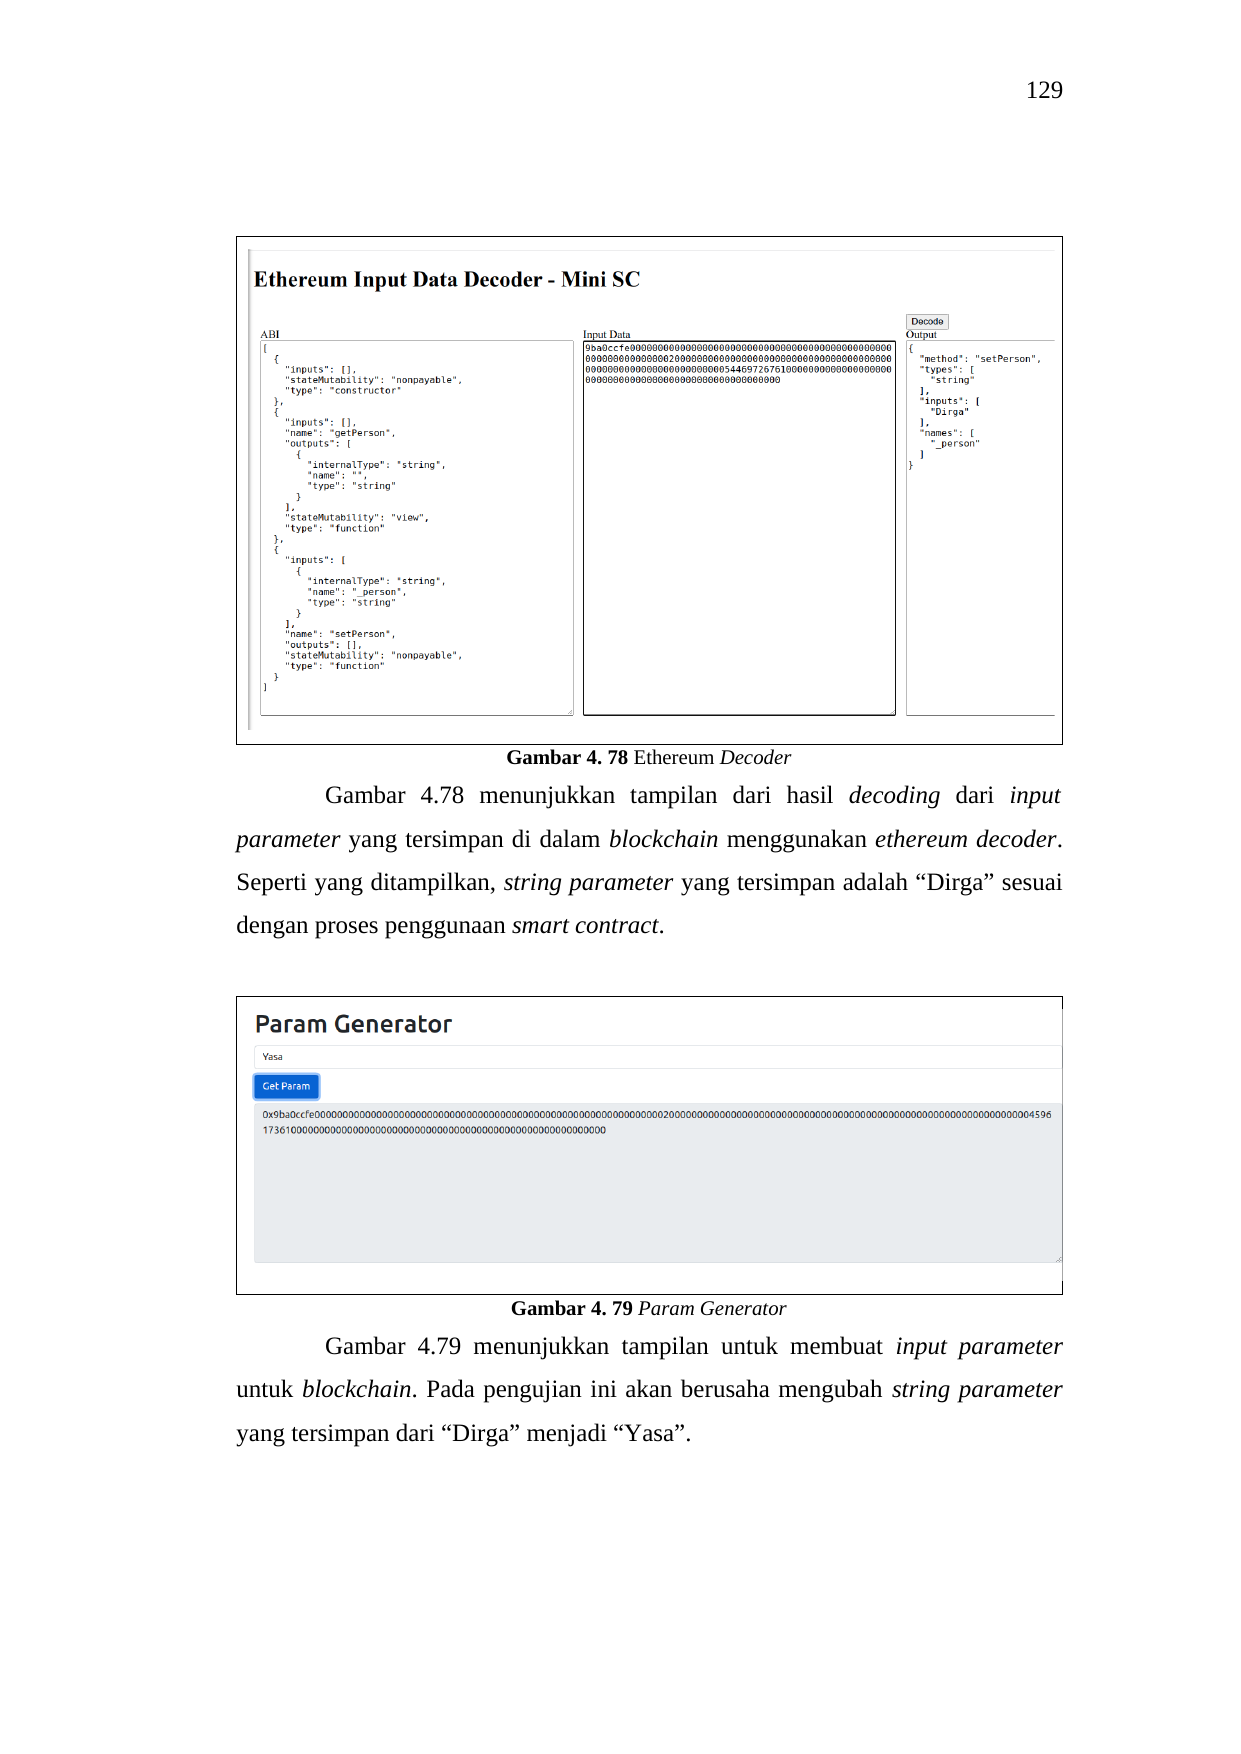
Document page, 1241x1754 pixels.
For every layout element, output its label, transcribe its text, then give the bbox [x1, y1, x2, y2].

text Gambar 4. 78 Ethereum Decoder [236, 745, 1063, 769]
table_header [237, 237, 1062, 743]
table_header [237, 997, 1062, 1294]
text Gambar 4. 79 Param Generator [236, 1295, 1063, 1319]
text Gambar 4.79 menunjukkan tampilan untuk membuat input parameter untuk blockchain. Pada pengujian ini akan berusaha mengubah string parameter yang tersimpan dari “Dirga” menjadi “Yasa”. [236, 1331, 1063, 1446]
picture [248, 249, 1055, 730]
picture [248, 1009, 1063, 1281]
text Gambar 4.78 menunjukkan tampilan dari hasil decoding dari input parameter yang tersimpan di dalam blockchain menggunakan ethereum decoder. Seperti yang ditampilkan, string parameter yang tersimpan adalah “Dirga” sesuai dengan proses penggunaan smart contract. [236, 781, 1063, 939]
